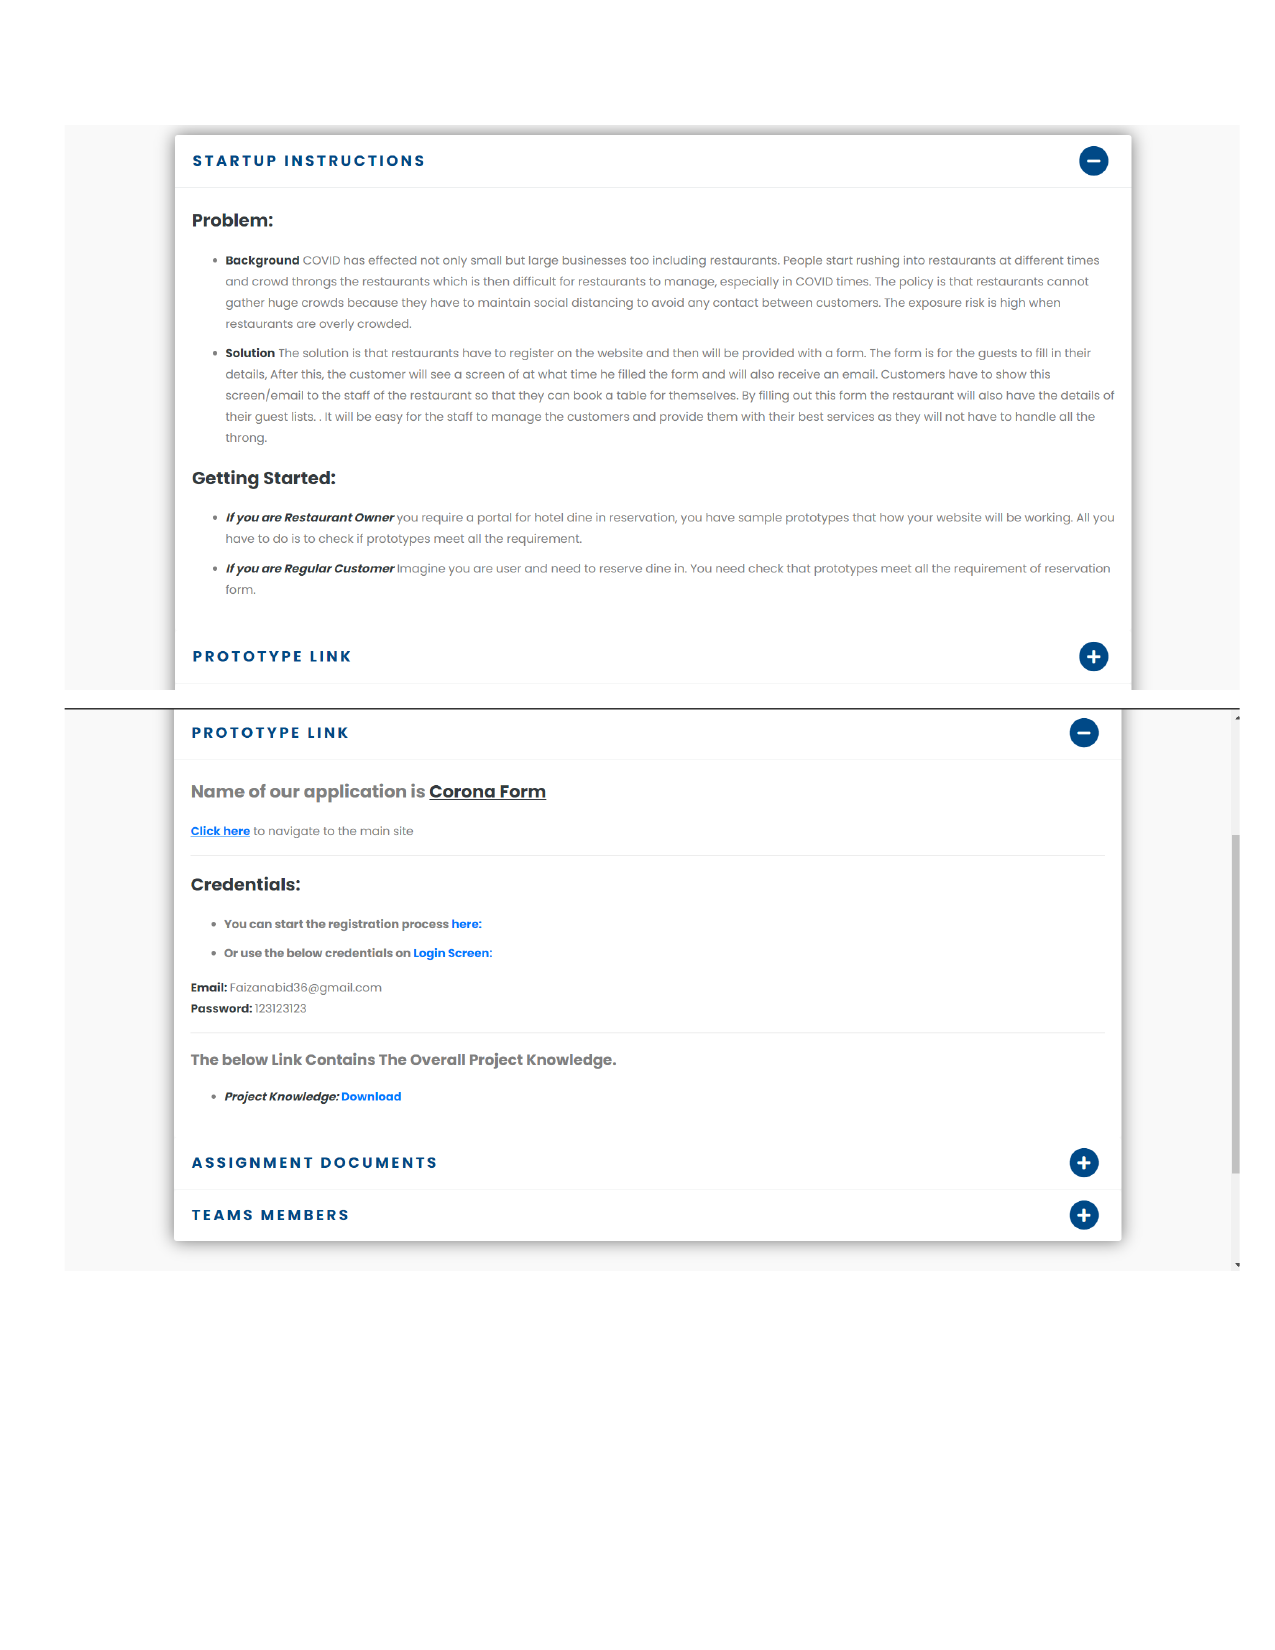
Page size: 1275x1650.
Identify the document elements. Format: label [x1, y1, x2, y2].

picture [64, 708, 1240, 1271]
picture [64, 125, 1240, 690]
